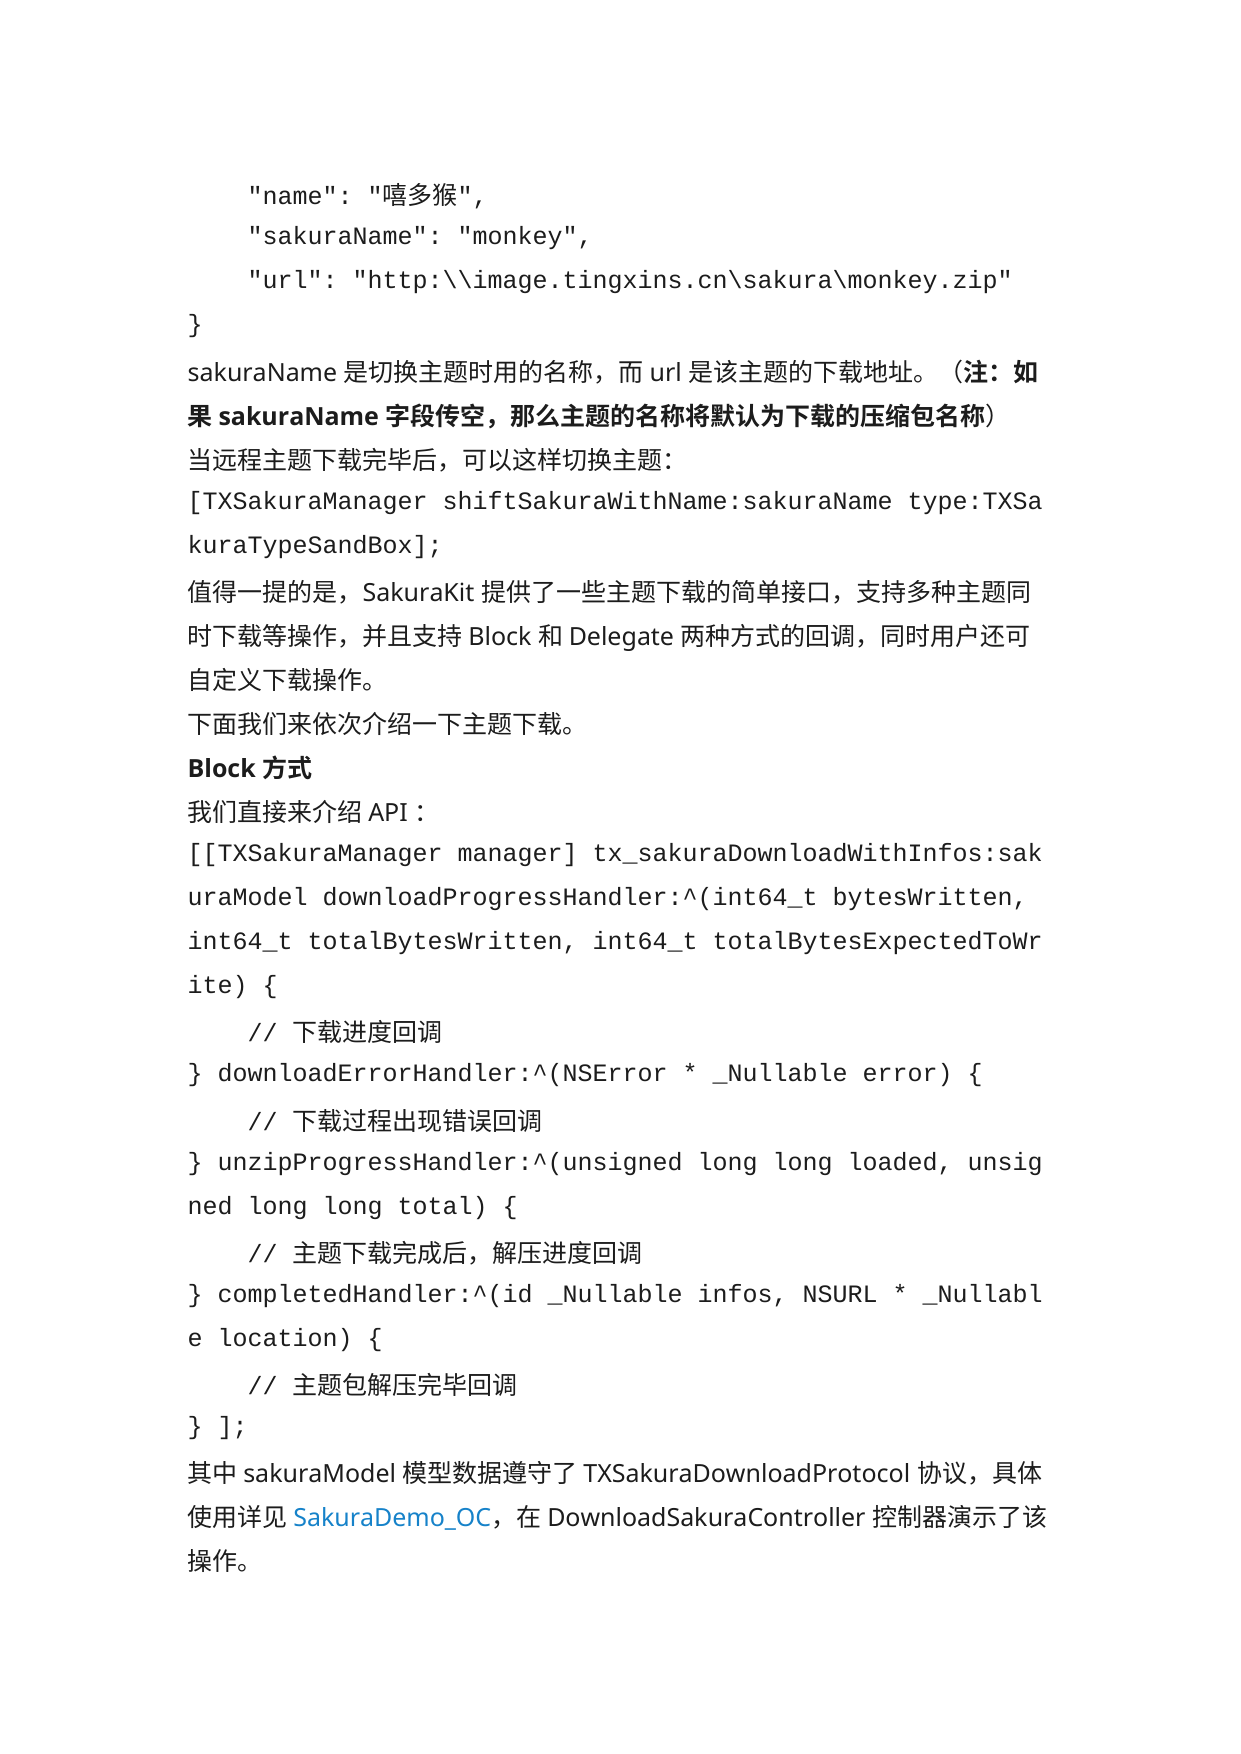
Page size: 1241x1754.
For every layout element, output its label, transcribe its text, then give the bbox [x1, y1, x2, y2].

text } completedHandler:^(id _Nullable infos, NSURL * _Nullable location) { [187, 1273, 1053, 1362]
text 我们直接来介绍 API ： [187, 789, 1053, 833]
text sakuraName 是切换主题时用的名称，而 url 是该主题的下载地址。（注：如果 sakuraName 字段传空，那么主题的名称将默认为下载的压缩包名称） [187, 348, 1053, 436]
text // 主题包解压完毕回调 [187, 1362, 1053, 1406]
text 下面我们来依次介绍一下主题下载。 [187, 701, 1053, 745]
text } unzipProgressHandler:^(unsigned long long loaded, unsigned long long total) { [187, 1141, 1053, 1229]
text } [187, 304, 1053, 348]
text [[TXSakuraManager manager] tx_sakuraDownloadWithInfos:sakuraModel downloadProgressHandler:^(int64_t bytesWritten, int64_t totalBytesWritten, int64_t totalBytesExpectedToWrite) { [187, 833, 1053, 1009]
text } downloadErrorHandler:^(NSError * _Nullable error) { [187, 1053, 1053, 1097]
text 当远程主题下载完毕后，可以这样切换主题： [187, 436, 1053, 480]
text } ]; [187, 1406, 1053, 1450]
text 其中 sakuraModel 模型数据遵守了 TXSakuraDownloadProtocol 协议，具体使用详见 SakuraDemo_OC，在 DownloadSakuraController 控制器演示了该操作。 [187, 1450, 1053, 1582]
text [TXSakuraManager shiftSakuraWithName:sakuraName type:TXSakuraTypeSandBox]; [187, 480, 1053, 568]
text Block 方式 [187, 745, 1053, 789]
text "name": "嘻多猴", [187, 172, 1053, 216]
text 值得一提的是，SakuraKit 提供了一些主题下载的简单接口，支持多种主题同时下载等操作，并且支持 Block 和 Delegate 两种方式的回调，同时用户还可自定义下载操作。 [187, 568, 1053, 701]
text "url": "http:\\image.tingxins.cn\sakura\monkey.zip" [187, 260, 1053, 304]
text // 下载过程出现错误回调 [187, 1097, 1053, 1141]
text // 下载进度回调 [187, 1009, 1053, 1053]
text // 主题下载完成后，解压进度回调 [187, 1229, 1053, 1273]
text "sakuraName": "monkey", [187, 216, 1053, 260]
